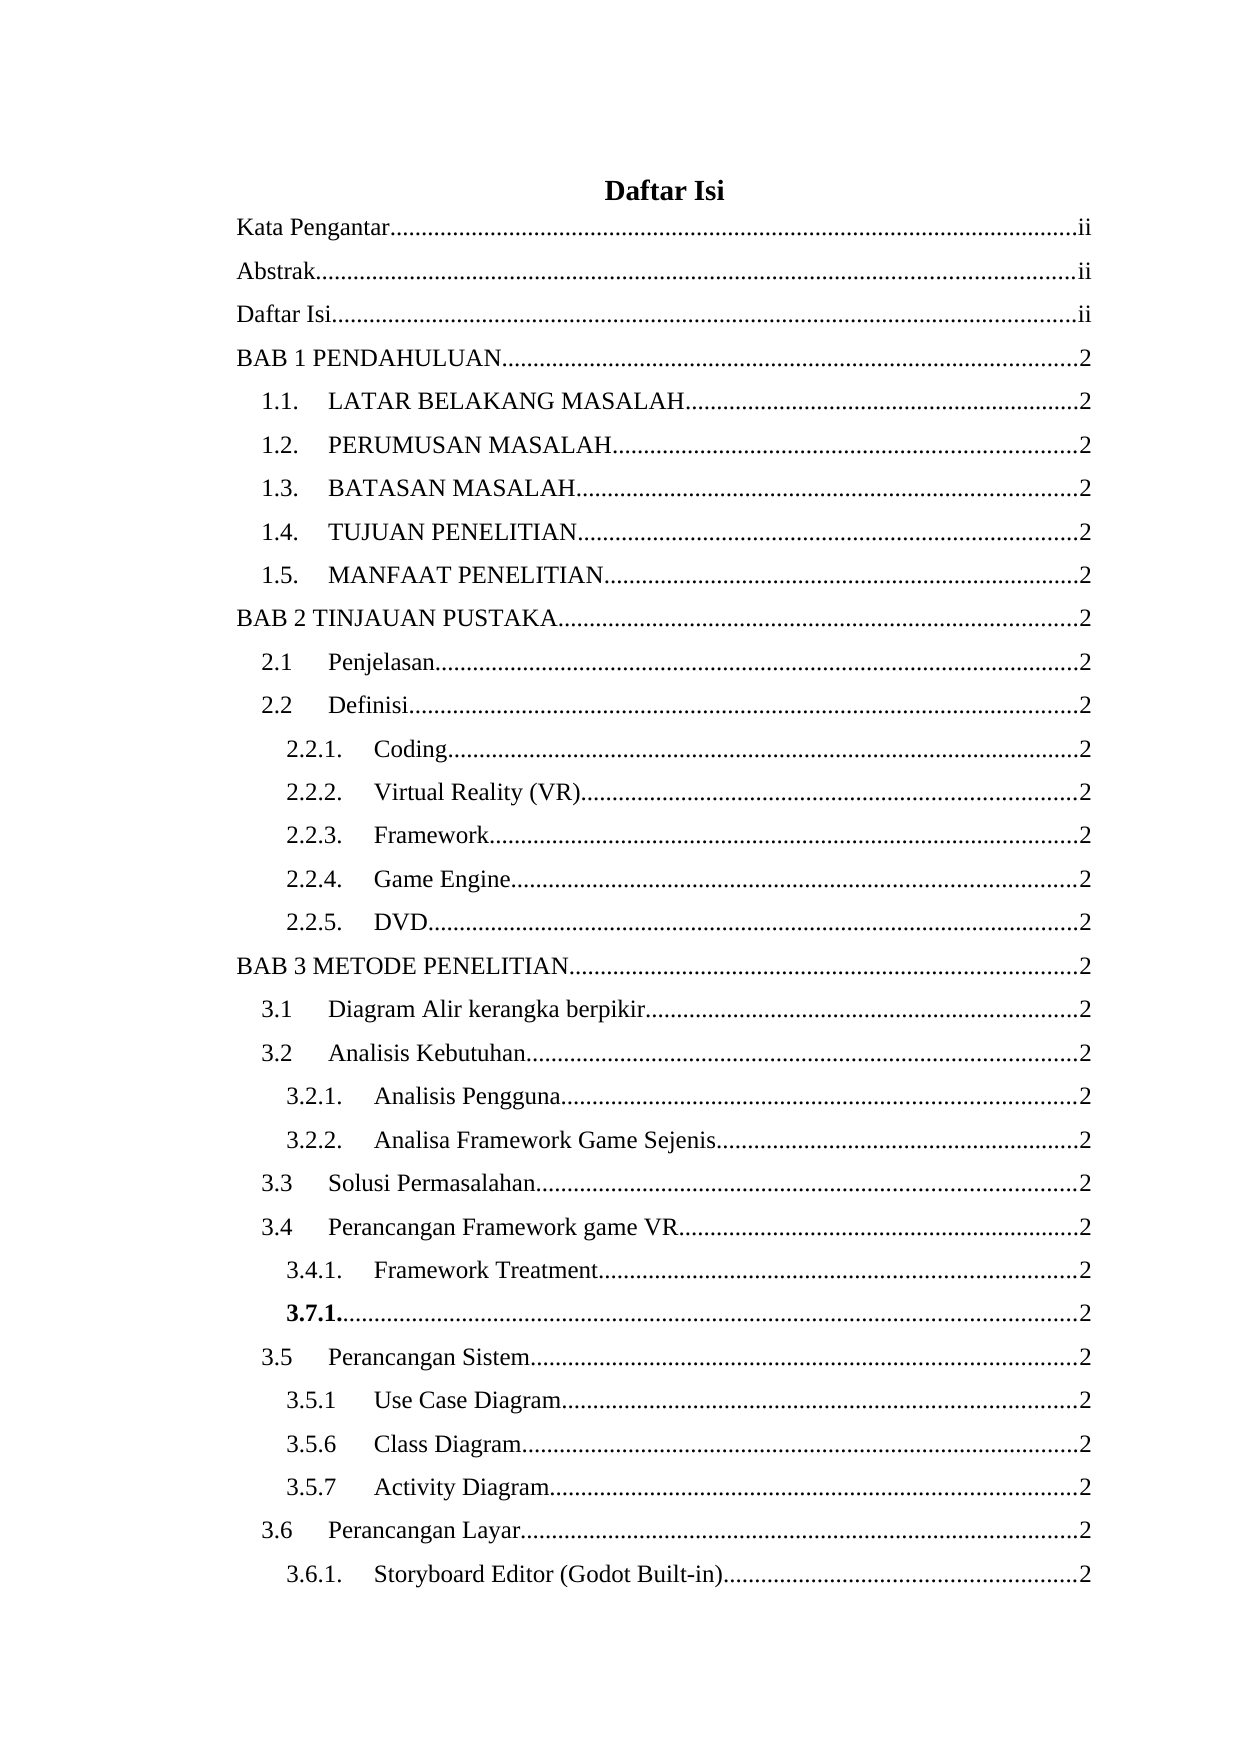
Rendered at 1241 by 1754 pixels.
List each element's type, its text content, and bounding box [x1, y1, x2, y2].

text 3.4.1. Framework Treatment 2 [286, 1255, 1092, 1284]
text 3.6.1. Storyboard Editor (Godot Built-in) 2 [286, 1559, 1092, 1588]
text 2.2.5. DVD 2 [286, 907, 1092, 936]
text 3.4 Perancangan Framework game VR 2 [261, 1212, 1092, 1240]
text BAB 1 PENDAHULUAN 2 [236, 343, 1092, 372]
text 3.2.2. Analisa Framework Game Sejenis 2 [286, 1125, 374, 1153]
text 1.4. TUJUAN PENELITIAN 2 [261, 517, 1092, 545]
text 3.1 Diagram Alir kerangka berpikir 2 [261, 994, 1092, 1023]
text 3.5.6 Class Diagram 2 [286, 1429, 1092, 1457]
text Kata Pengantar ii [236, 212, 1092, 241]
text BAB 2 TINJAUAN PUSTAKA 2 [236, 603, 1092, 632]
text 1.2. PERUMUSAN MASALAH 2 [261, 430, 1092, 458]
text 3.5.7 Activity Diagram 2 [286, 1472, 1092, 1501]
text 2.1 Penjelasan 2 [261, 647, 1092, 676]
text 1.3. BATASAN MASALAH 2 [261, 473, 1092, 502]
text 3.5.1 Use Case Diagram 2 [286, 1385, 1092, 1414]
text 3.7.1. 2 [286, 1298, 1092, 1327]
text Daftar Isi ii [236, 299, 1092, 328]
text 3.2.2. Analisa Framework Game Sejenis 2 [716, 1125, 1092, 1153]
subtitle Daftar Isi [236, 173, 1092, 206]
text 2.2.3. Framework 2 [286, 821, 1092, 849]
text 2.2.4. Game Engine 2 [286, 864, 1092, 893]
text 2.2.2. Virtual Reality (VR) 2 [286, 777, 1092, 806]
text 3.2 Analisis Kebutuhan 2 [261, 1038, 1092, 1067]
text 3.5 Perancangan Sistem 2 [261, 1342, 1092, 1371]
text 1.1. LATAR BELAKANG MASALAH 2 [261, 386, 1092, 415]
text BAB 3 METODE PENELITIAN 2 [236, 951, 1092, 980]
text 3.6 Perancangan Layar 2 [261, 1516, 1092, 1544]
text 2.2 Definisi 2 [261, 690, 1092, 719]
text 3.2.1. Analisis Pengguna 2 [286, 1081, 1092, 1110]
text 2.2.1. Coding 2 [286, 734, 1092, 762]
text 1.5. MANFAAT PENELITIAN 2 [261, 560, 1092, 589]
text 3.3 Solusi Permasalahan 2 [261, 1168, 1092, 1197]
text Abstrak ii [236, 256, 1092, 285]
